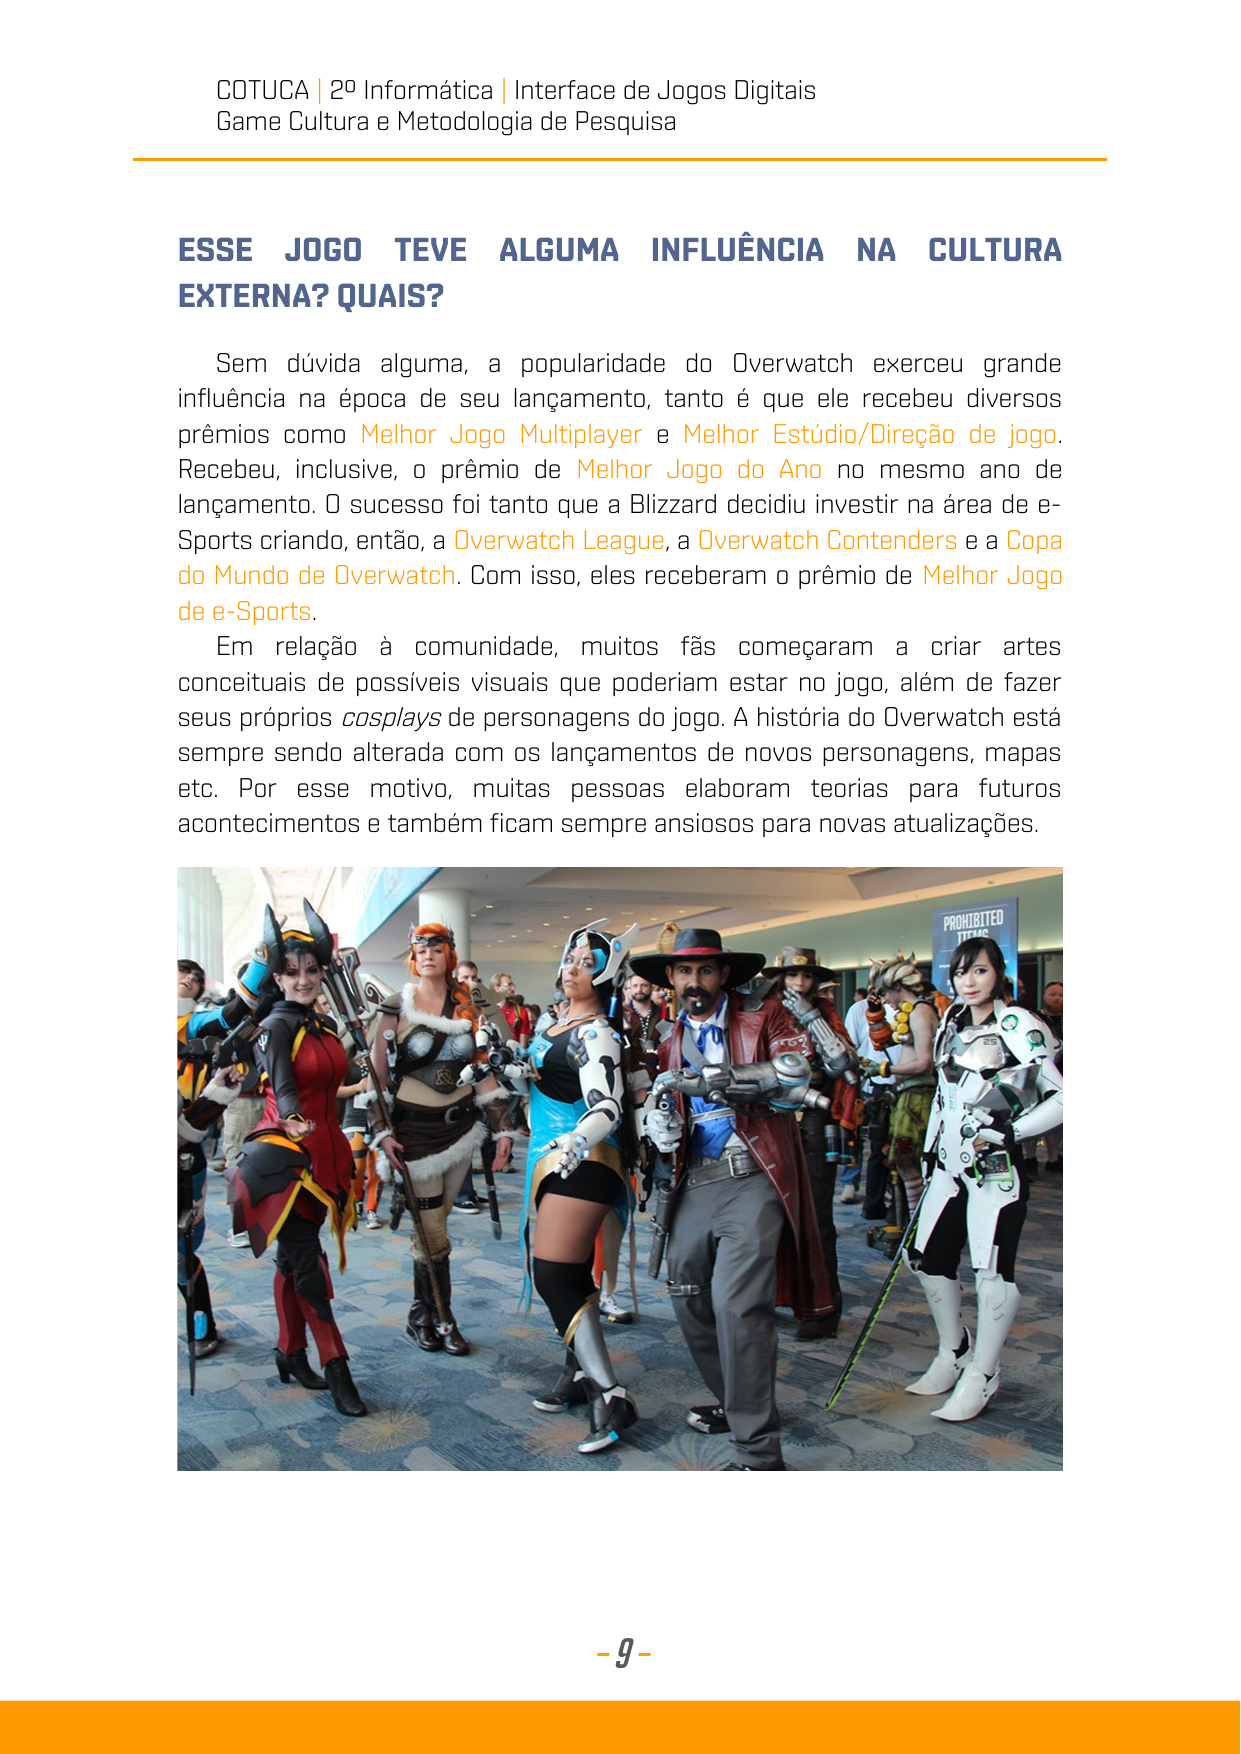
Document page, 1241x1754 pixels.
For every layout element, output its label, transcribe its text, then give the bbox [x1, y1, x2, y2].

subtitle ESSE JOGO TEVE ALGUMA INFLUÊNCIA NA CULTURA EXTERNA? QUAIS? [177, 230, 1063, 316]
text Sem dúvida alguma, a popularidade do Overwatch exerceu grande influência na época de seu lançamento, tanto é que ele recebeu diversos prêmios como Melhor Jogo Multiplayer e Melhor Estúdio/Direção de jogo. Recebeu, inclusive, o prêmio de Melhor Jogo do Ano no mesmo ano de lançamento. O sucesso foi tanto que a Blizzard decidiu investir na área de e-Sports criando, então, a Overwatch League, a Overwatch Contenders e a Copa do Mundo de Overwatch. Com isso, eles receberam o prêmio de Melhor Jogo de e-Sports. [177, 347, 1063, 626]
text Em relação à comunidade, muitos fãs começaram a criar artes conceituais de possíveis visuais que poderiam estar no jogo, além de fazer seus próprios cosplays de personagens do jogo. A história do Overwatch está sempre sendo alterada com os lançamentos de novos personagens, mapas etc. Por esse motivo, muitas pessoas elaboram teorias para futuros acontecimentos e também ficam sempre ansiosos para novas atualizações. [177, 630, 1063, 838]
picture [177, 867, 1063, 1471]
